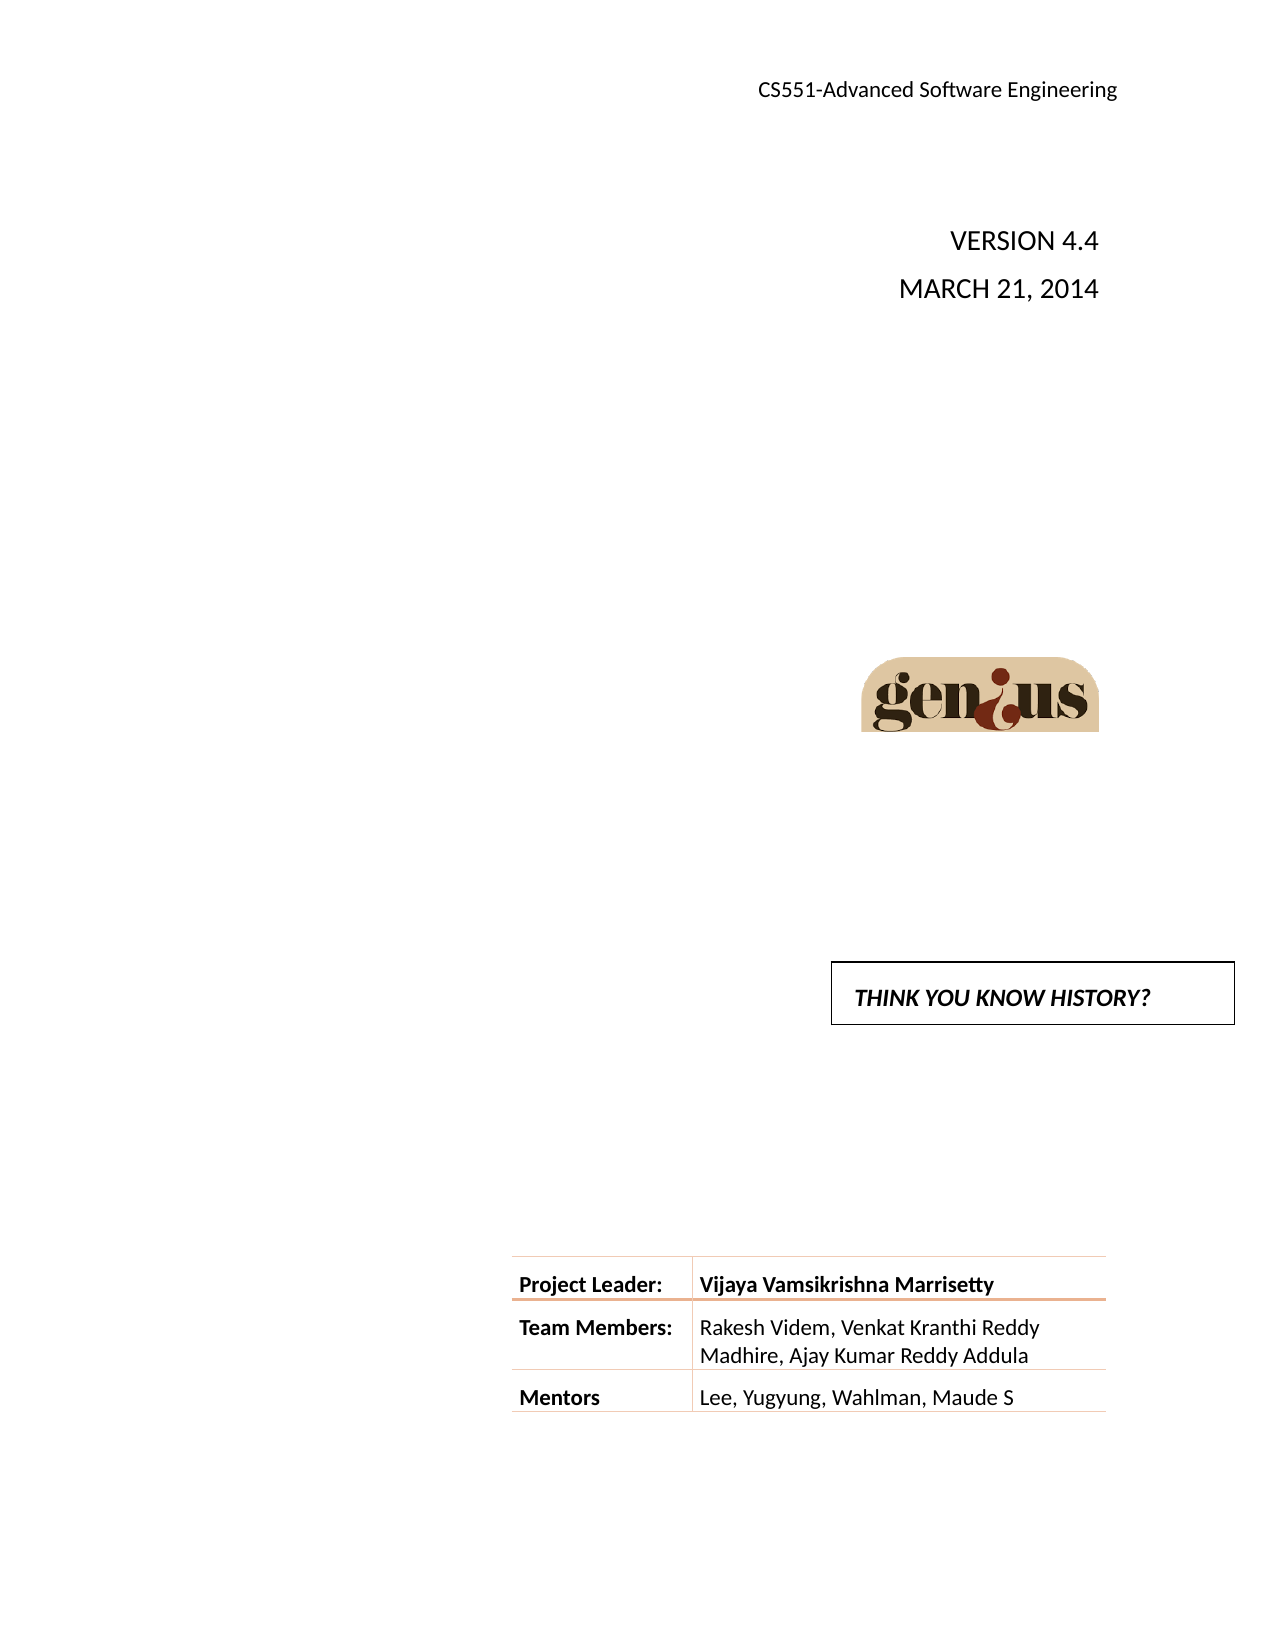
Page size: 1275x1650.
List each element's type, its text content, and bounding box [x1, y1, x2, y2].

picture [861, 657, 1099, 732]
table_cell Rakesh Videm, Venkat Kranthi Reddy Madhire, Ajay Kumar Reddy Addula [693, 1301, 1106, 1369]
table_header Project Leader: [512, 1257, 692, 1298]
table_header Vijaya Vamsikrishna Marrisetty [693, 1257, 1106, 1298]
table_cell Lee, Yugyung, Wahlman, Maude S [693, 1370, 1106, 1411]
table_cell Mentors [512, 1370, 692, 1411]
table_cell Team Members: [512, 1301, 692, 1369]
